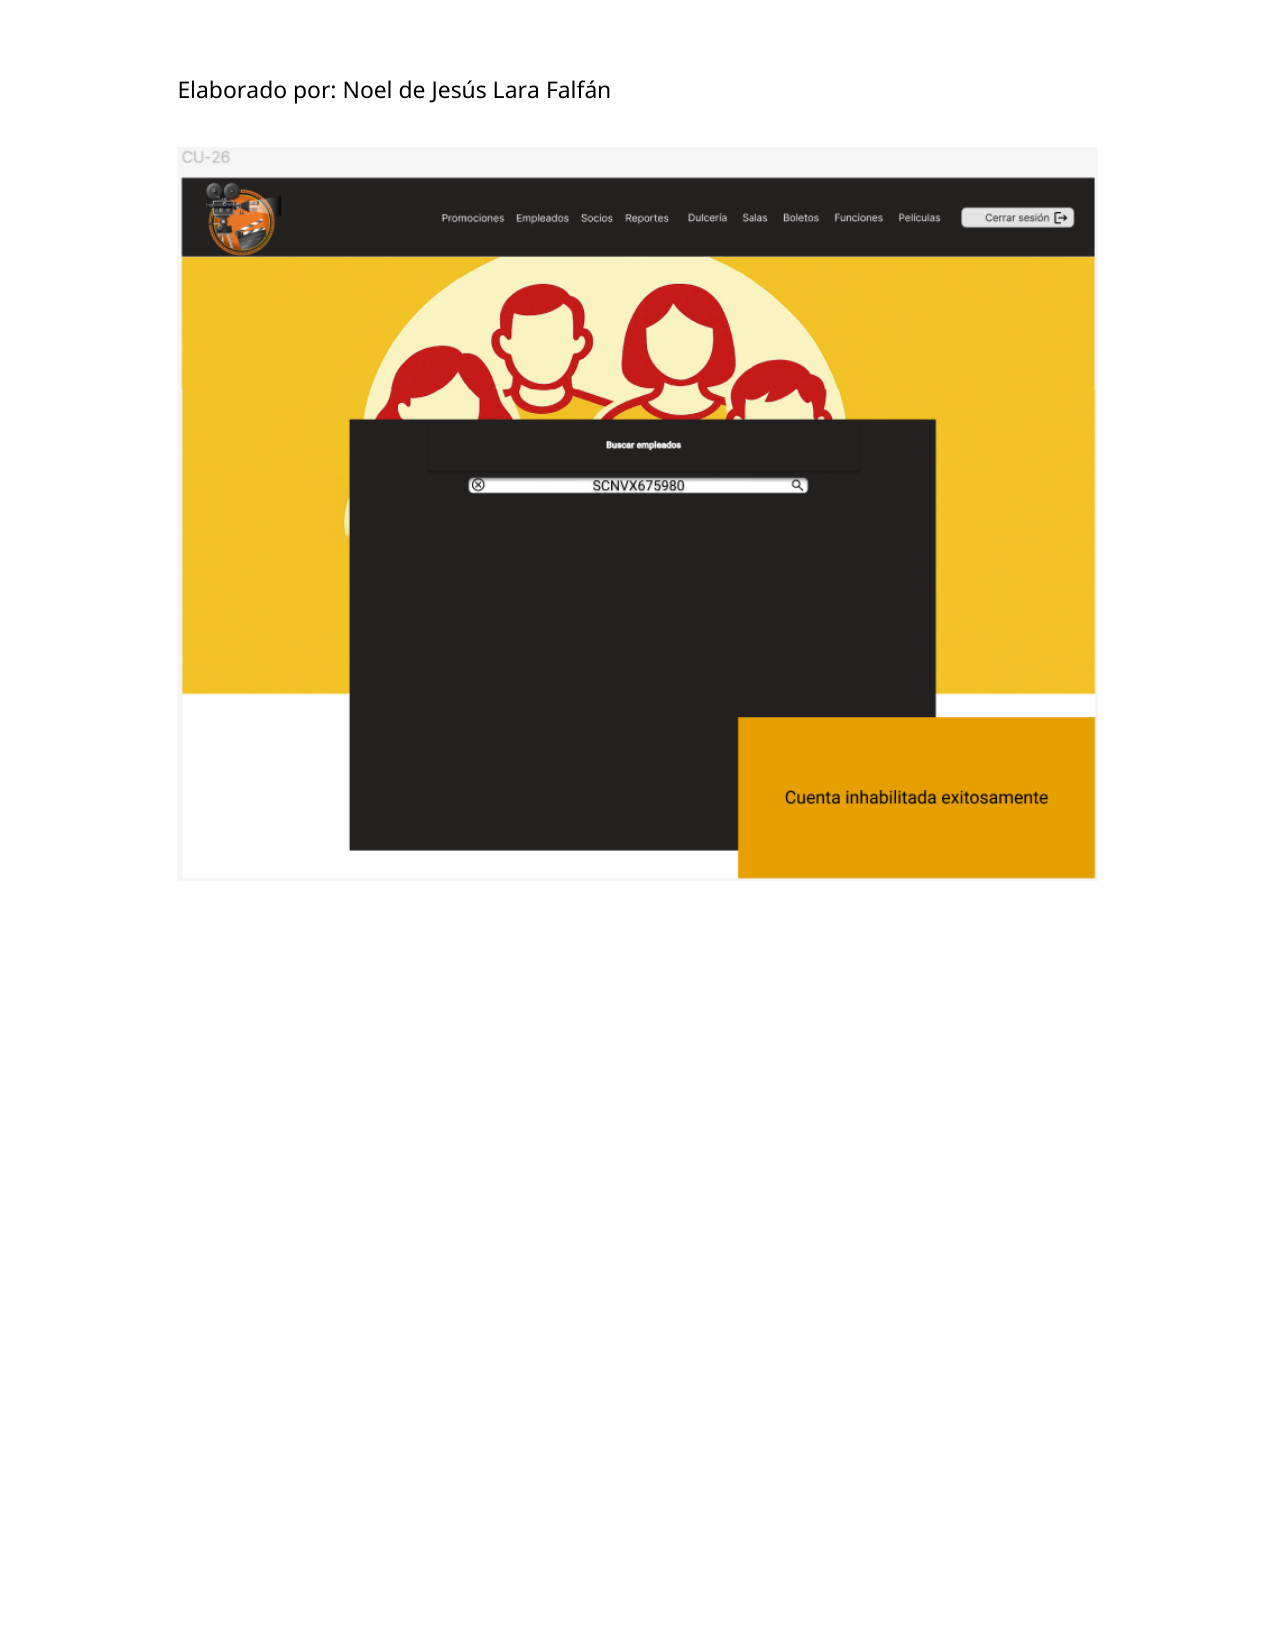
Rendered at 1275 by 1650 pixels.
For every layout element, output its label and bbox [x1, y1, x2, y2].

picture [177, 147, 1098, 881]
